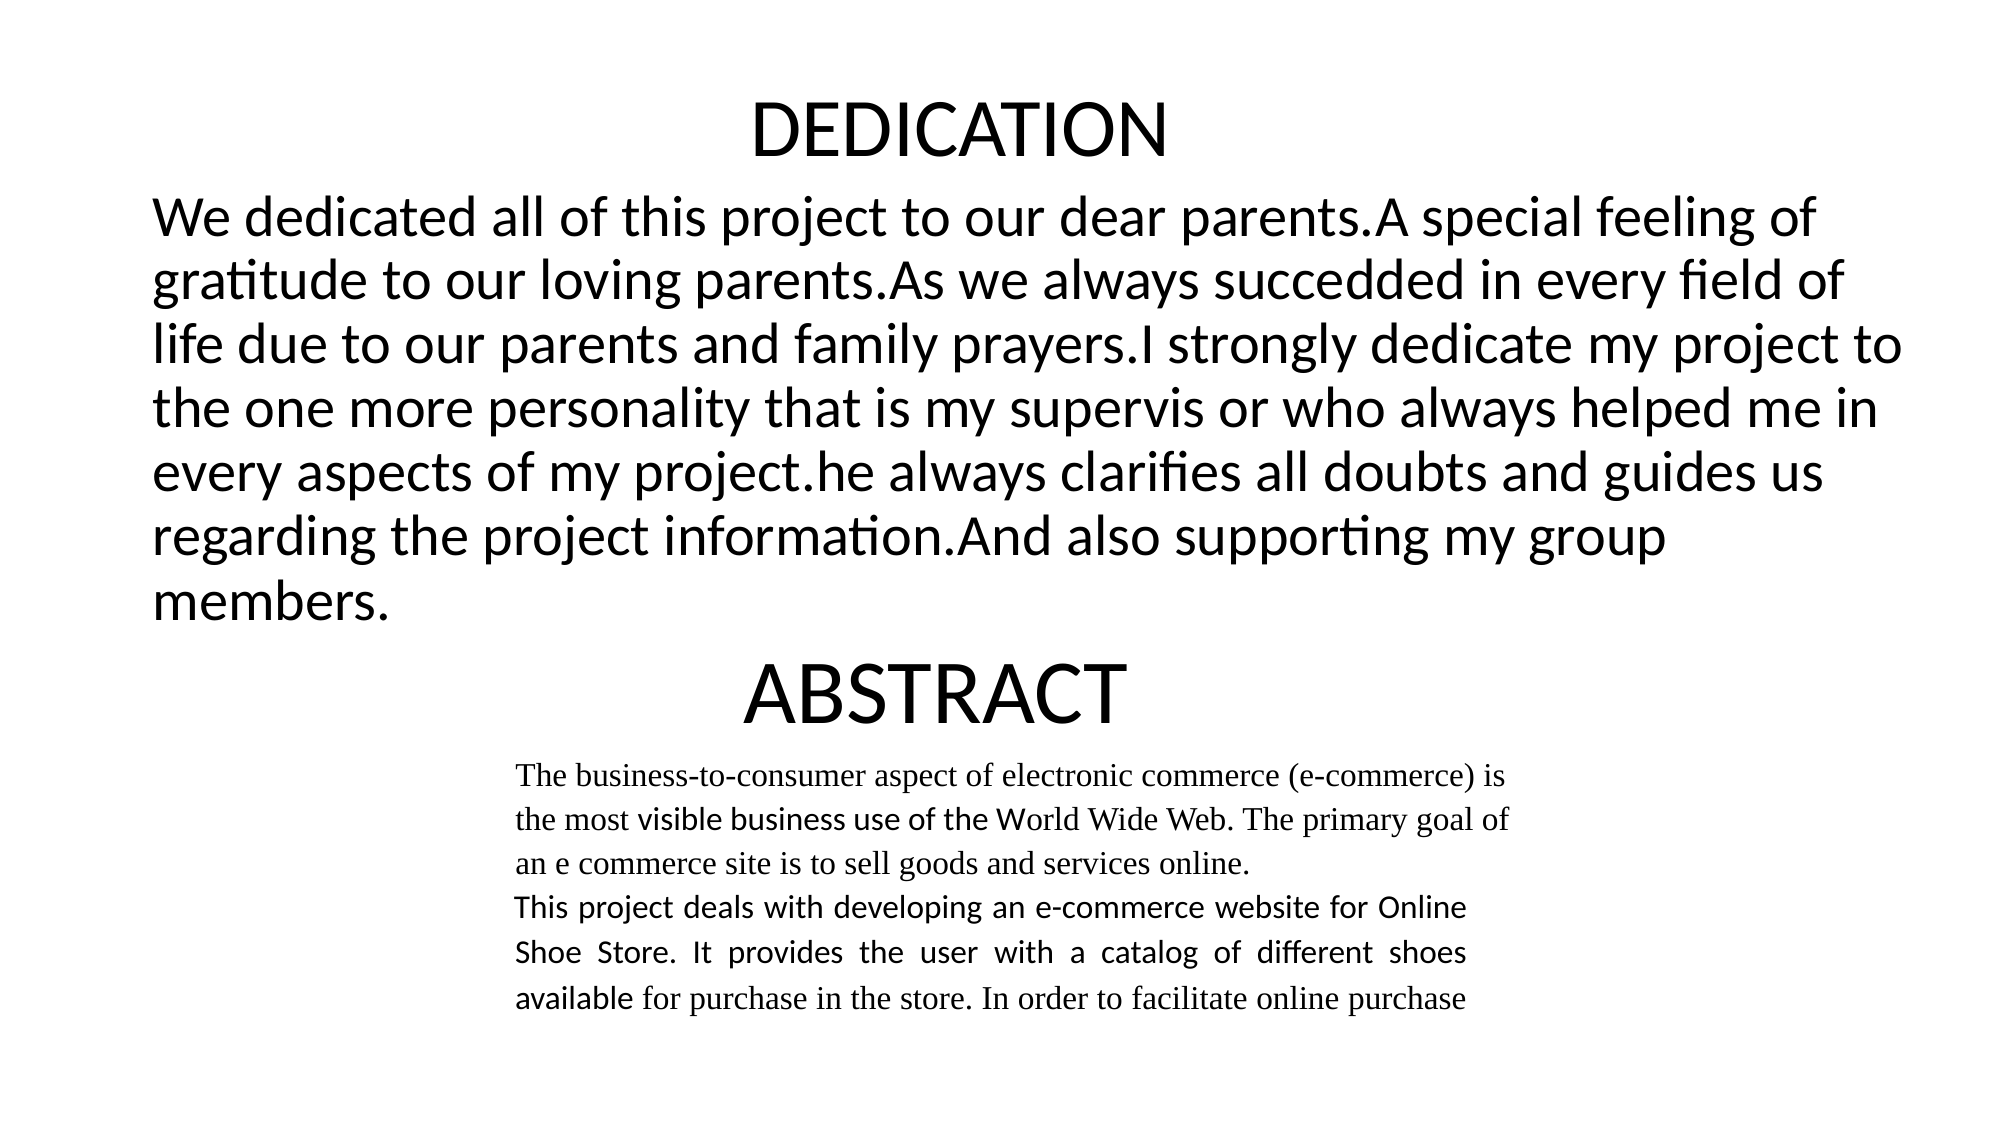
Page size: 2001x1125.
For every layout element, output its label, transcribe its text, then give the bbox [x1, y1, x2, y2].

text We dedicated all of this project to our dear parents.A special feeling of gratitude to our loving parents.As we always succedded in every field of life due to our parents and family prayers.I strongly dedicate my project to the one more personality that is my supervis or who always helped me in every aspects of my project.he always clarifies all doubts and guides us regarding the project information.And also supporting my group members. [152, 186, 1908, 634]
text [514, 886, 1468, 1017]
subtitle DEDICATION [152, 76, 1768, 177]
text The business-to-consumer aspect of electronic commerce (e-commerce) is the most visible business use of the World Wide Web. The primary goal of an e commerce site is to sell goods and services online. [515, 755, 1510, 881]
subtitle ABSTRACT [743, 634, 1908, 746]
